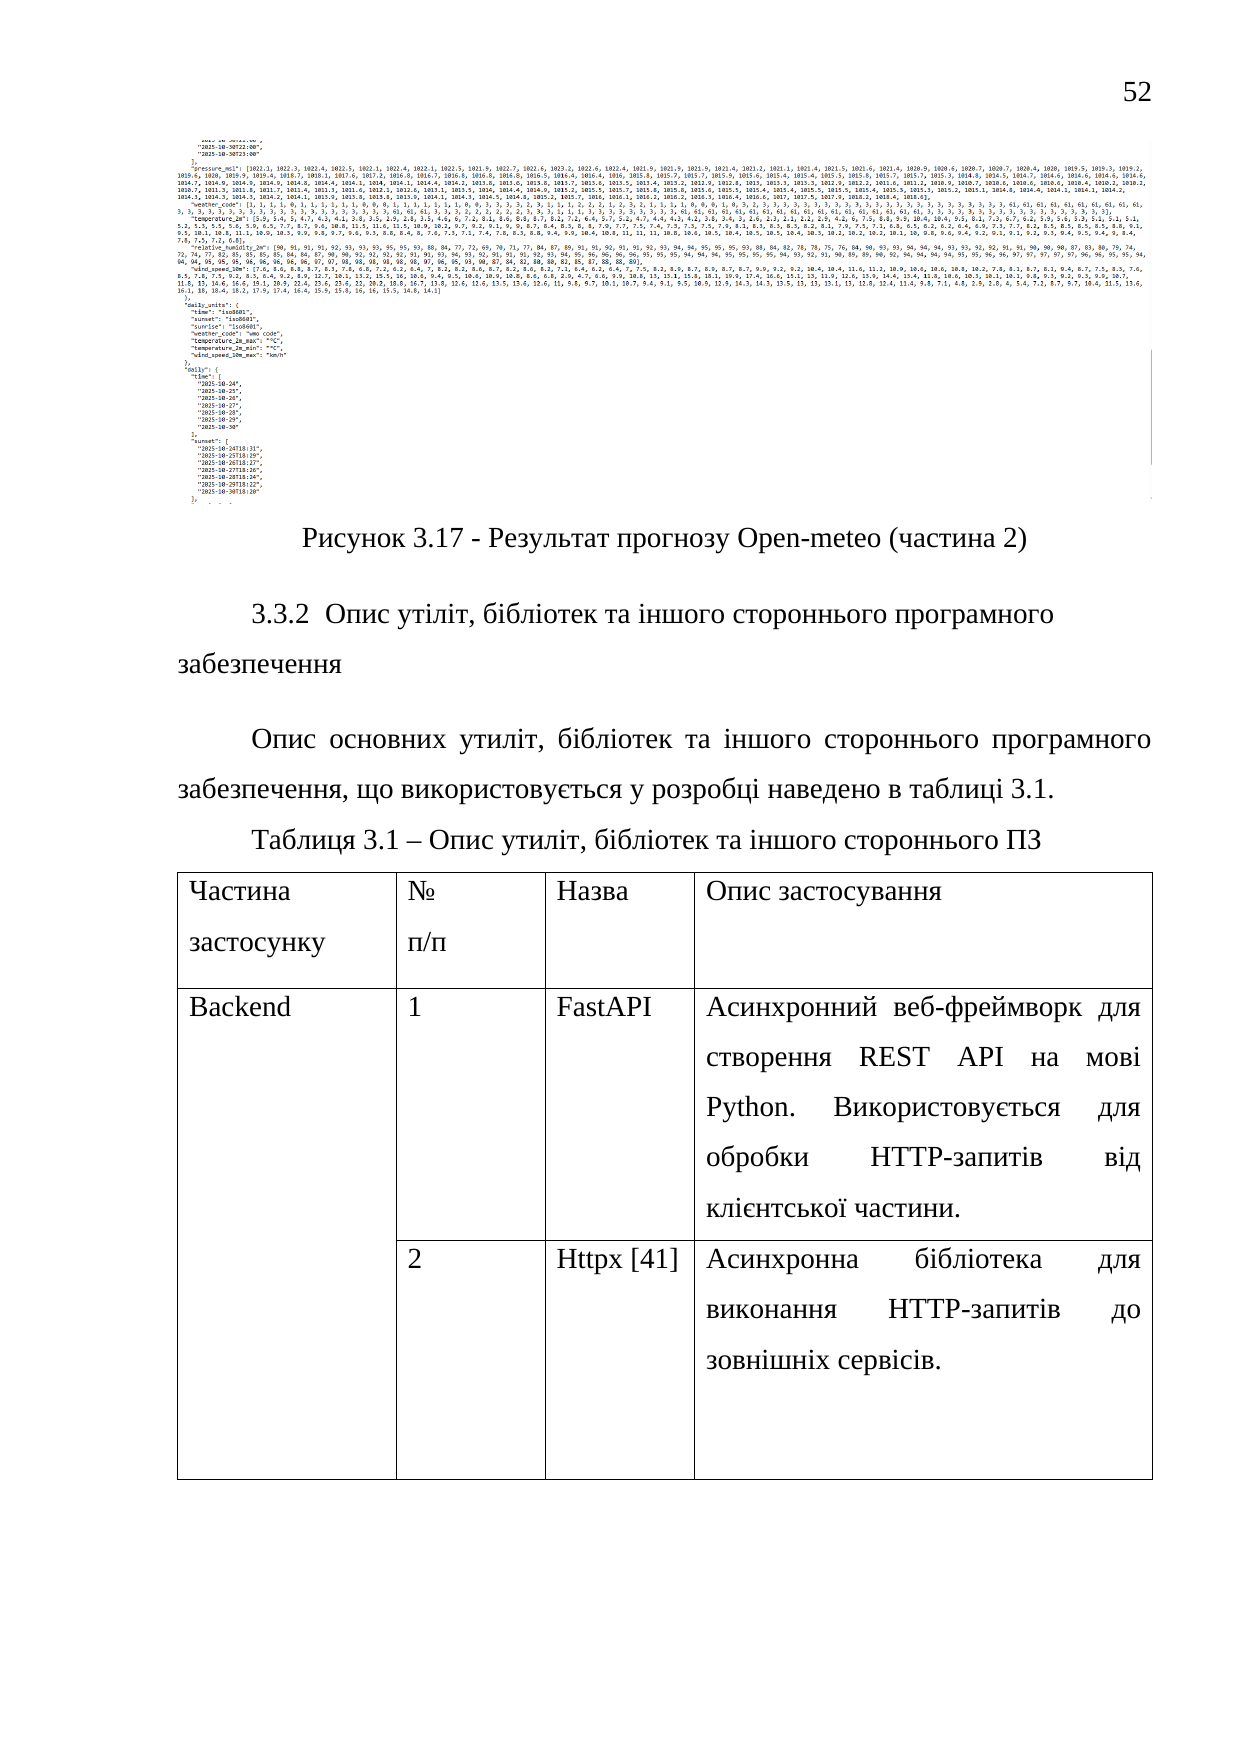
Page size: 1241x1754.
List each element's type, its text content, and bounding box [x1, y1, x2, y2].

table_cell 2 [397, 1241, 545, 1479]
table_cell Асинхронна бібліотека для виконання HTTP-запитів до зовнішніх сервісів. [695, 1241, 1152, 1479]
table_header Опис застосування [695, 873, 1152, 988]
picture [177, 140, 1152, 504]
table_cell FastAPI [546, 989, 694, 1240]
text Рисунок 3.17 - Результат прогнозу Open-meteo (частина 2) [177, 520, 1152, 554]
table_cell Асинхронний веб-фреймворк для створення REST API на мові Python. Використовується для обробки HTTP-запитів від клієнтської частини. [695, 989, 1152, 1240]
text Таблиця 3.1 – Опис утиліт, бібліотек та іншого стороннього ПЗ [177, 822, 1152, 856]
table_cell Httpx [41] [546, 1241, 694, 1479]
table_header Частина застосунку [178, 873, 396, 988]
table_header Назва [546, 873, 694, 988]
table_cell Backend [178, 989, 396, 1479]
table_cell 1 [397, 989, 545, 1240]
table_header № п/п [397, 873, 545, 988]
text Опис утіліт, бібліотек та іншого стороннього програмного забезпечення [177, 596, 1152, 679]
text Опис основних утиліт, бібліотек та іншого стороннього програмного забезпечення, що використовується у розробці наведено в таблиці 3.1. [177, 721, 1152, 805]
